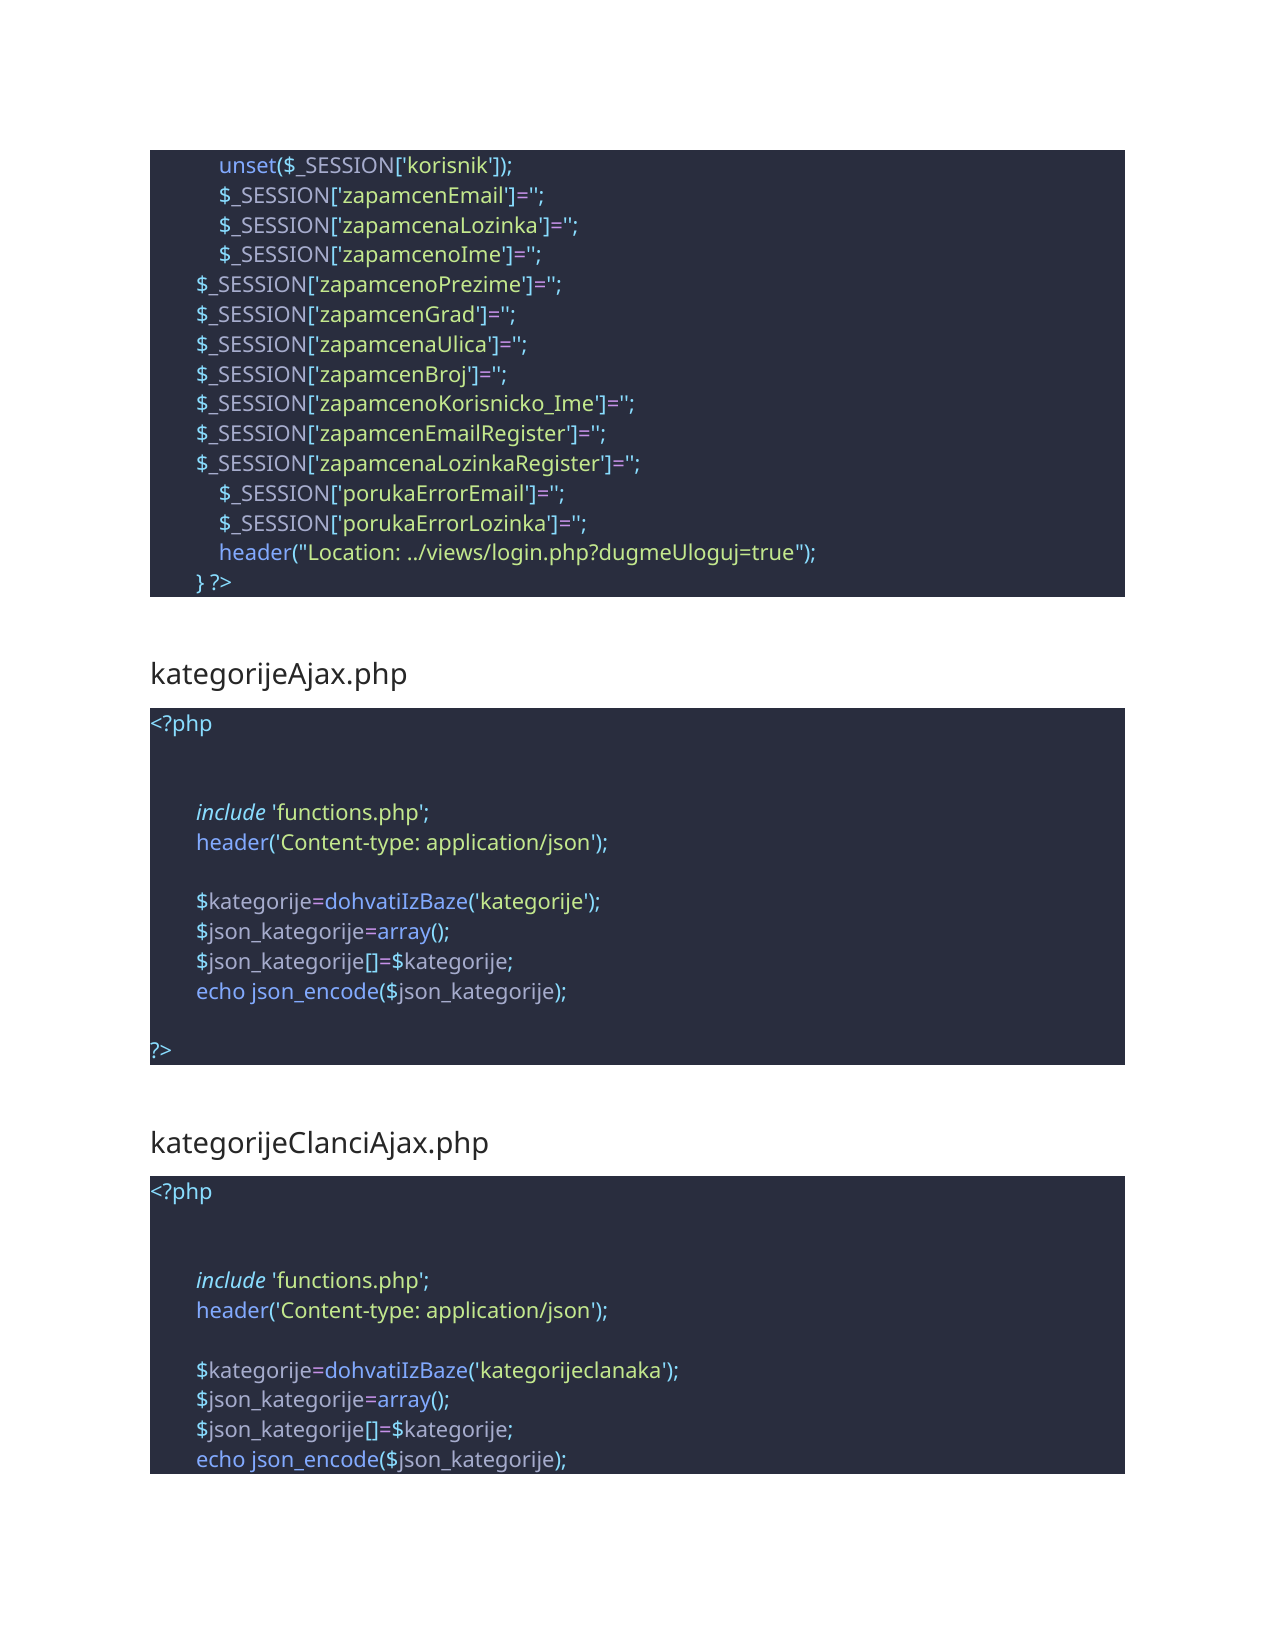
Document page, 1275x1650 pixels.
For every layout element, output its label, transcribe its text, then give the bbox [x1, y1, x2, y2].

text $json_kategorije=array(); [150, 1384, 1125, 1414]
text $_SESSION['zapamcenaLozinka']=''; [150, 209, 1125, 239]
subtitle kategorijeClanciAjax.php [150, 1122, 1125, 1162]
text $_SESSION['zapamcenEmailRegister']=''; [150, 418, 1125, 448]
text <?php [150, 1176, 1125, 1206]
text $_SESSION['zapamcenoIme']=''; [150, 239, 1125, 269]
text $kategorije=dohvatiIzBaze('kategorije'); [150, 886, 1125, 916]
text echo json_encode($json_kategorije); [150, 1444, 1125, 1474]
text unset($_SESSION['korisnik']); [150, 150, 1125, 180]
text $_SESSION['porukaErrorEmail']=''; [150, 478, 1125, 507]
text include 'functions.php'; [150, 1265, 1125, 1295]
text $_SESSION['zapamcenGrad']=''; [150, 299, 1125, 329]
text $json_kategorije[]=$kategorije; [150, 946, 1125, 976]
text $_SESSION['zapamcenoKorisnicko_Ime']=''; [150, 388, 1125, 418]
text $kategorije=dohvatiIzBaze('kategorijeclanaka'); [150, 1354, 1125, 1384]
text <?php [150, 708, 1125, 737]
text $_SESSION['zapamcenaUlica']=''; [150, 329, 1125, 358]
text $json_kategorije[]=$kategorije; [150, 1414, 1125, 1444]
text $_SESSION['zapamcenaLozinkaRegister']=''; [150, 448, 1125, 478]
text } ?> [150, 567, 1125, 597]
text ?> [150, 1035, 1125, 1065]
text $_SESSION['zapamcenEmail']=''; [150, 180, 1125, 209]
text $_SESSION['zapamcenBroj']=''; [150, 358, 1125, 388]
text header('Content-type: application/json'); [150, 827, 1125, 857]
text echo json_encode($json_kategorije); [150, 976, 1125, 1006]
text header("Location: ../views/login.php?dugmeUloguj=true"); [150, 537, 1125, 567]
subtitle kategorijeAjax.php [150, 654, 1125, 693]
text include 'functions.php'; [150, 797, 1125, 827]
text $json_kategorije=array(); [150, 916, 1125, 946]
text $_SESSION['zapamcenoPrezime']=''; [150, 269, 1125, 299]
text $_SESSION['porukaErrorLozinka']=''; [150, 507, 1125, 537]
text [150, 1295, 1125, 1325]
